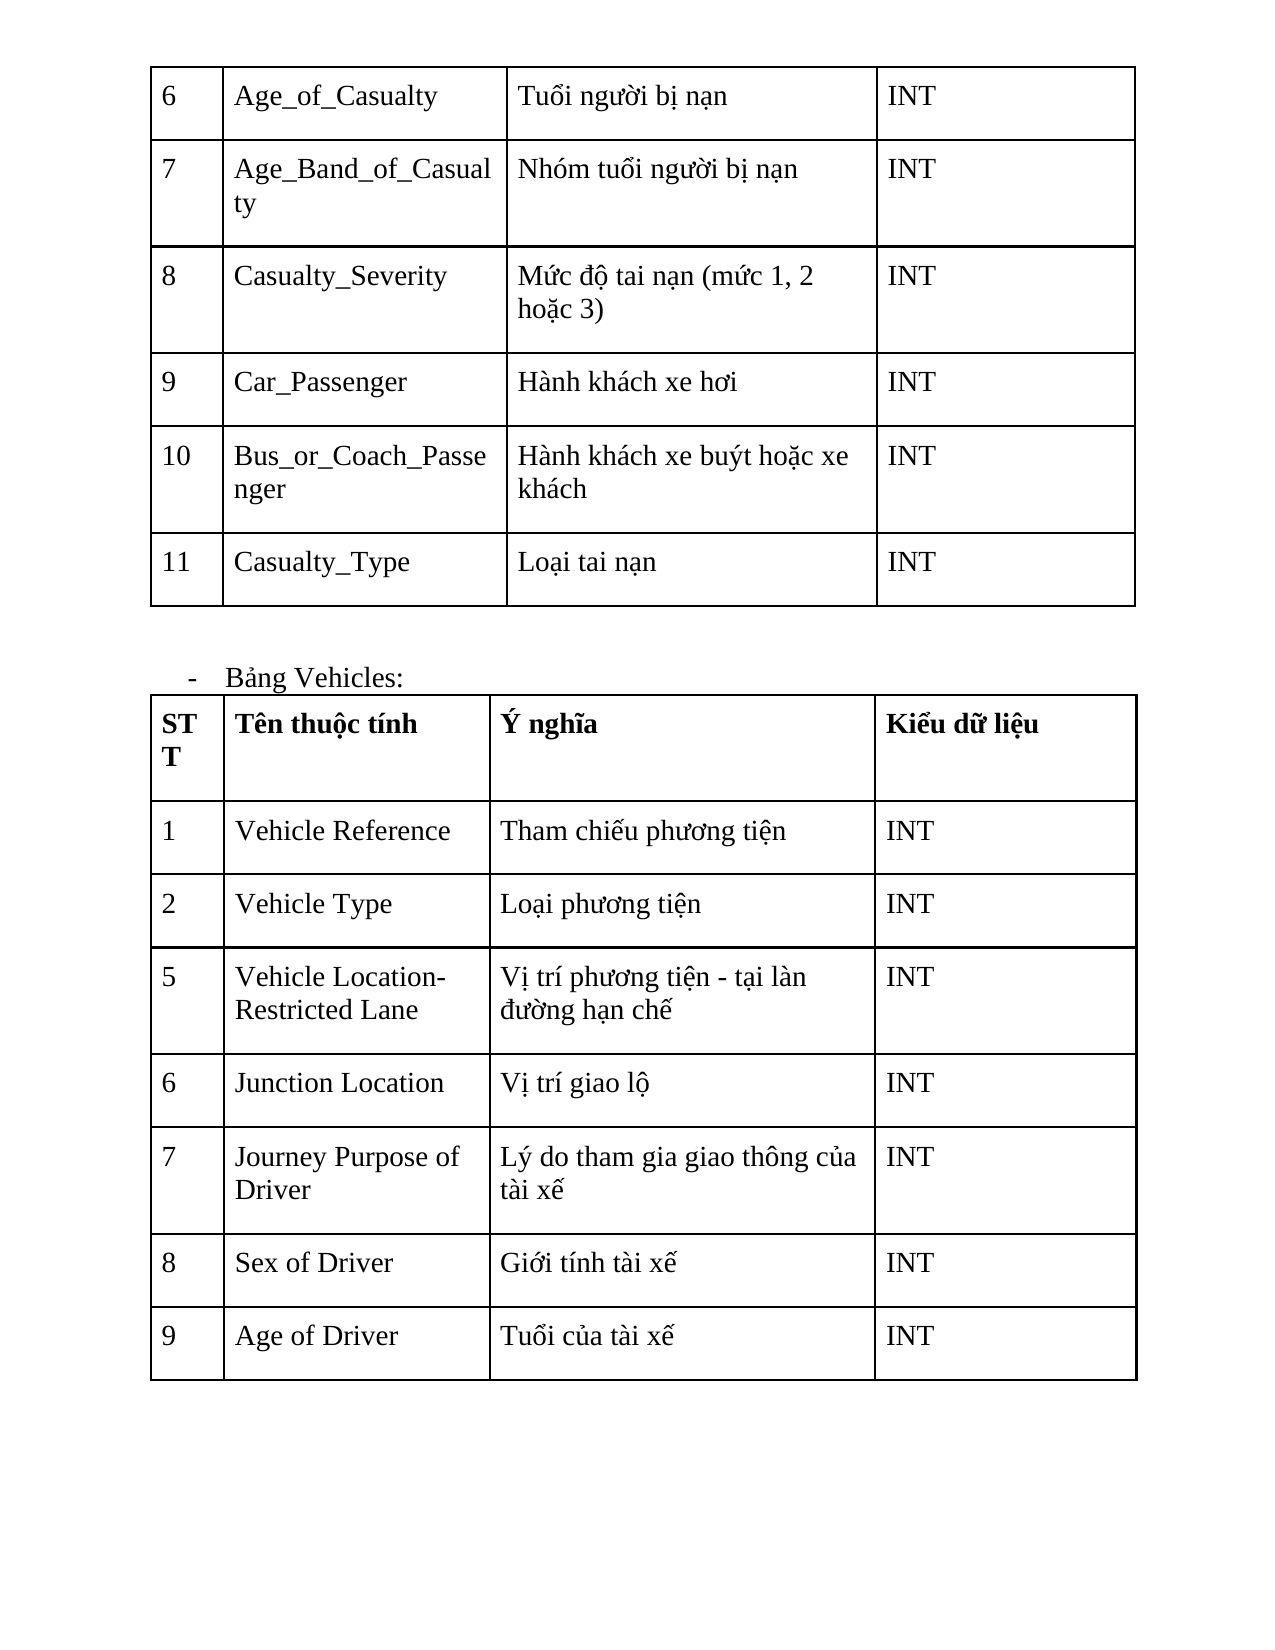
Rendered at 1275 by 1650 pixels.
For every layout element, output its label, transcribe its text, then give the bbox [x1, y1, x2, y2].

table_header Tên thuộc tính [225, 696, 489, 800]
table_cell Hành khách xe hơi [508, 354, 876, 425]
table_cell Vehicle Reference [225, 802, 489, 873]
table_cell Tuổi của tài xế [491, 1308, 874, 1379]
table_cell INT [878, 141, 1134, 245]
list Bảng Vehicles: [187, 660, 1125, 693]
table_cell Giới tính tài xế [491, 1235, 874, 1306]
table_cell INT [878, 354, 1134, 425]
table_cell Vị trí giao lộ [491, 1055, 874, 1126]
table_cell INT [878, 68, 1134, 139]
table_cell Journey Purpose of Driver [225, 1128, 489, 1233]
table_cell 10 [152, 427, 222, 532]
table_cell 9 [152, 354, 222, 425]
table_cell Sex of Driver [225, 1235, 489, 1306]
table_cell INT [878, 248, 1134, 352]
table_cell Age_of_Casualty [224, 68, 506, 139]
table_cell Tham chiếu phương tiện [491, 802, 874, 873]
table_cell Hành khách xe buýt hoặc xe khách [508, 427, 876, 532]
table_cell 11 [152, 534, 222, 605]
table_cell 6 [152, 1055, 223, 1126]
table_cell Vehicle Type [225, 875, 489, 946]
table_cell 7 [152, 1128, 223, 1233]
table_header Kiểu dữ liệu [876, 696, 1135, 800]
table_cell Casualty_Severity [224, 248, 506, 352]
table_cell INT [876, 1308, 1135, 1379]
table_cell INT [876, 1235, 1135, 1306]
table_cell INT [876, 1055, 1135, 1126]
table_cell Age_Band_of_Casualty [224, 141, 506, 245]
table_cell Nhóm tuổi người bị nạn [508, 141, 876, 245]
table_cell Vị trí phương tiện - tại làn đường hạn chế [491, 949, 874, 1053]
table_cell Loại phương tiện [491, 875, 874, 946]
table_cell 7 [152, 141, 222, 245]
table_cell 6 [152, 68, 222, 139]
table_cell INT [876, 875, 1135, 946]
table_cell INT [876, 1128, 1135, 1233]
table_cell 5 [152, 949, 223, 1053]
table_cell INT [878, 427, 1134, 532]
table_cell Tuổi người bị nạn [508, 68, 876, 139]
table_cell Lý do tham gia giao thông của tài xế [491, 1128, 874, 1233]
table_header Ý nghĩa [491, 696, 874, 800]
table_cell 1 [152, 802, 223, 873]
table_cell INT [876, 802, 1135, 873]
table_cell 9 [152, 1308, 223, 1379]
table_cell Mức độ tai nạn (mức 1, 2 hoặc 3) [508, 248, 876, 352]
table_cell 2 [152, 875, 223, 946]
table_cell Bus_or_Coach_Passenger [224, 427, 506, 532]
table_cell 8 [152, 248, 222, 352]
table_cell Junction Location [225, 1055, 489, 1126]
table_cell INT [878, 534, 1134, 605]
table_cell Age of Driver [225, 1308, 489, 1379]
table_cell Vehicle Location-Restricted Lane [225, 949, 489, 1053]
table_cell Loại tai nạn [508, 534, 876, 605]
table_header STT [152, 696, 223, 800]
table_cell Casualty_Type [224, 534, 506, 605]
table_cell INT [876, 949, 1135, 1053]
table_cell Car_Passenger [224, 354, 506, 425]
table_cell 8 [152, 1235, 223, 1306]
